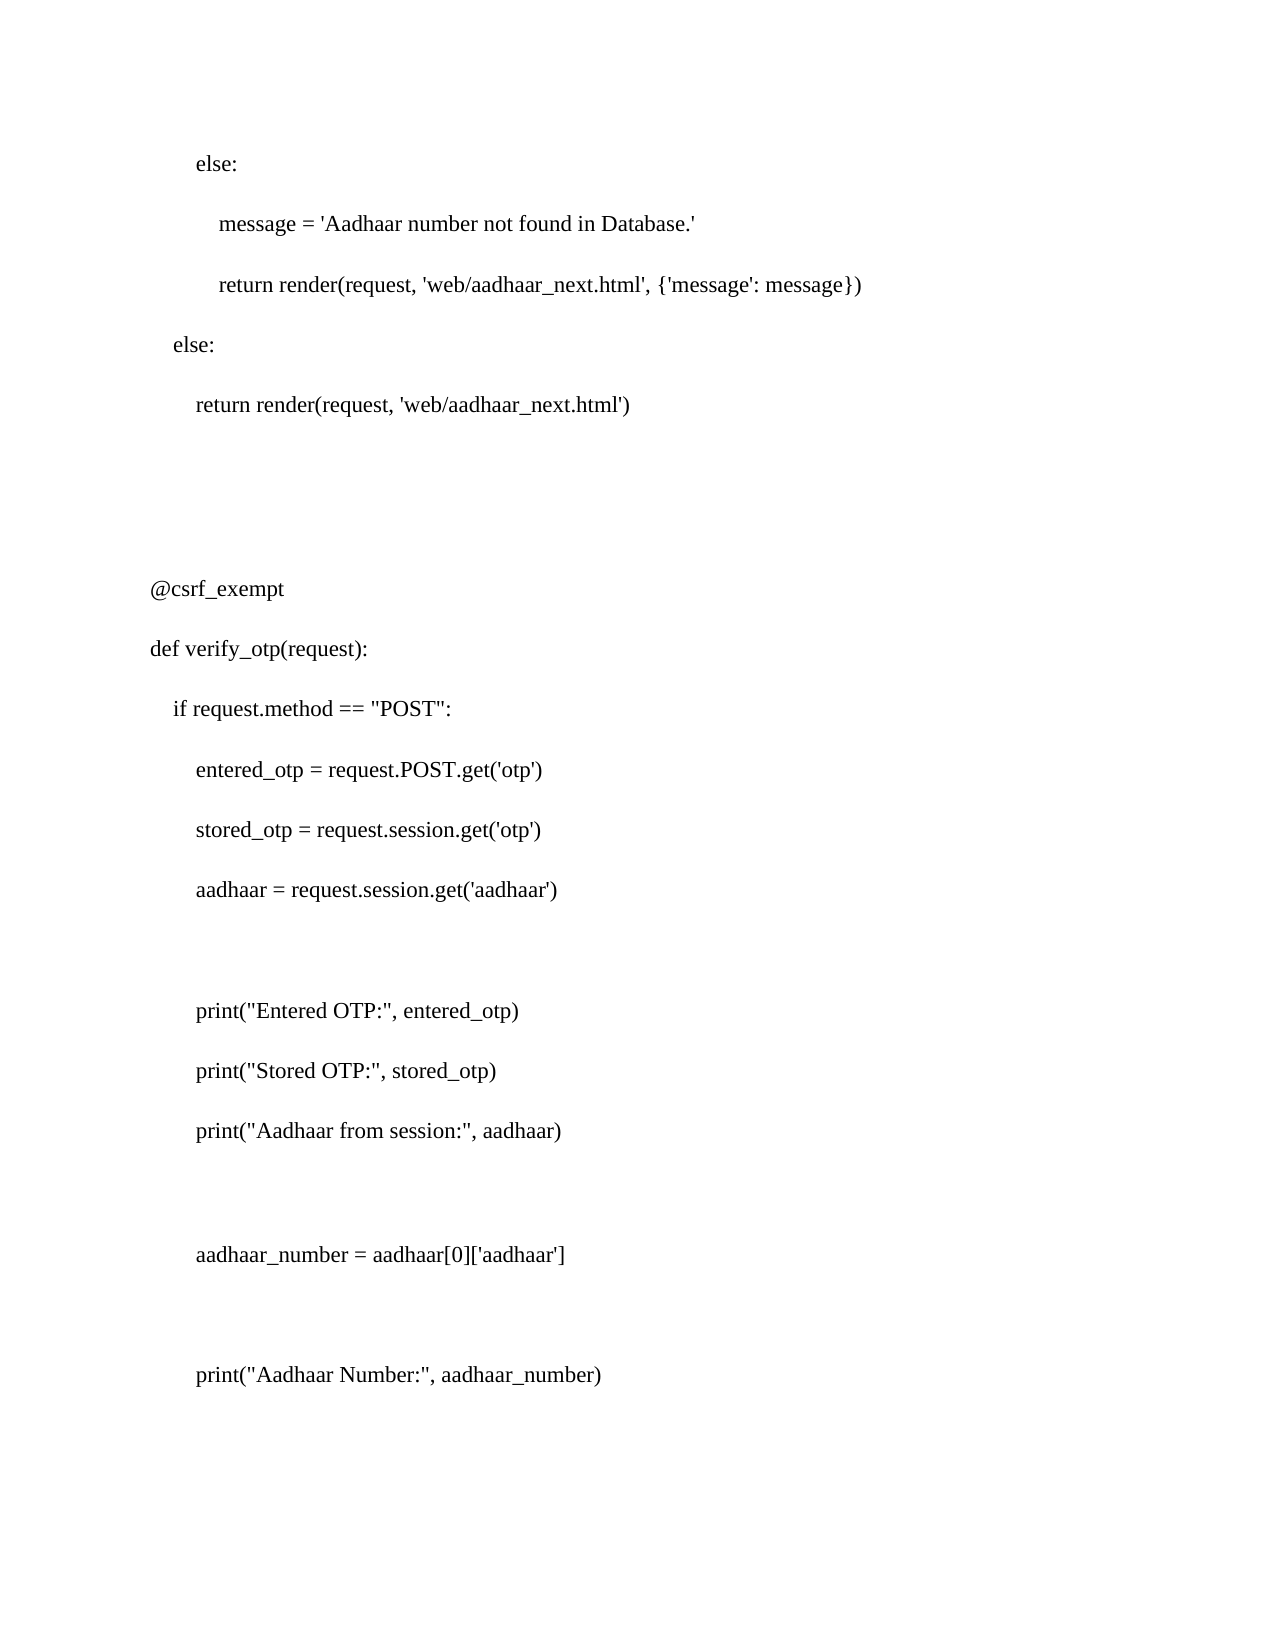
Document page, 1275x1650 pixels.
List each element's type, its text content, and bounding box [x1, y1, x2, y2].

text aadhaar_number = aadhaar[0]['aadhaar'] [150, 1241, 1125, 1267]
text entered_otp = request.POST.get('otp') [150, 756, 1125, 782]
text return render(request, 'web/aadhaar_next.html') [150, 391, 1125, 418]
text stored_otp = request.session.get('otp') [150, 816, 1125, 842]
text if request.method == "POST": [150, 695, 1125, 722]
text aadhaar = request.session.get('aadhaar') [150, 876, 1125, 903]
text else: [150, 331, 1125, 357]
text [150, 271, 1125, 297]
text print("Aadhaar from session:", aadhaar) [150, 1117, 1125, 1144]
text message = 'Aadhaar number not found in Database.' [150, 210, 1125, 237]
text print("Entered OTP:", entered_otp) [150, 997, 1125, 1023]
text @csrf_exempt [150, 575, 1125, 601]
text print("Stored OTP:", stored_otp) [150, 1057, 1125, 1083]
text else: [150, 150, 1125, 176]
text print("Aadhaar Number:", aadhaar_number) [150, 1361, 1125, 1388]
text def verify_otp(request): [150, 635, 1125, 661]
